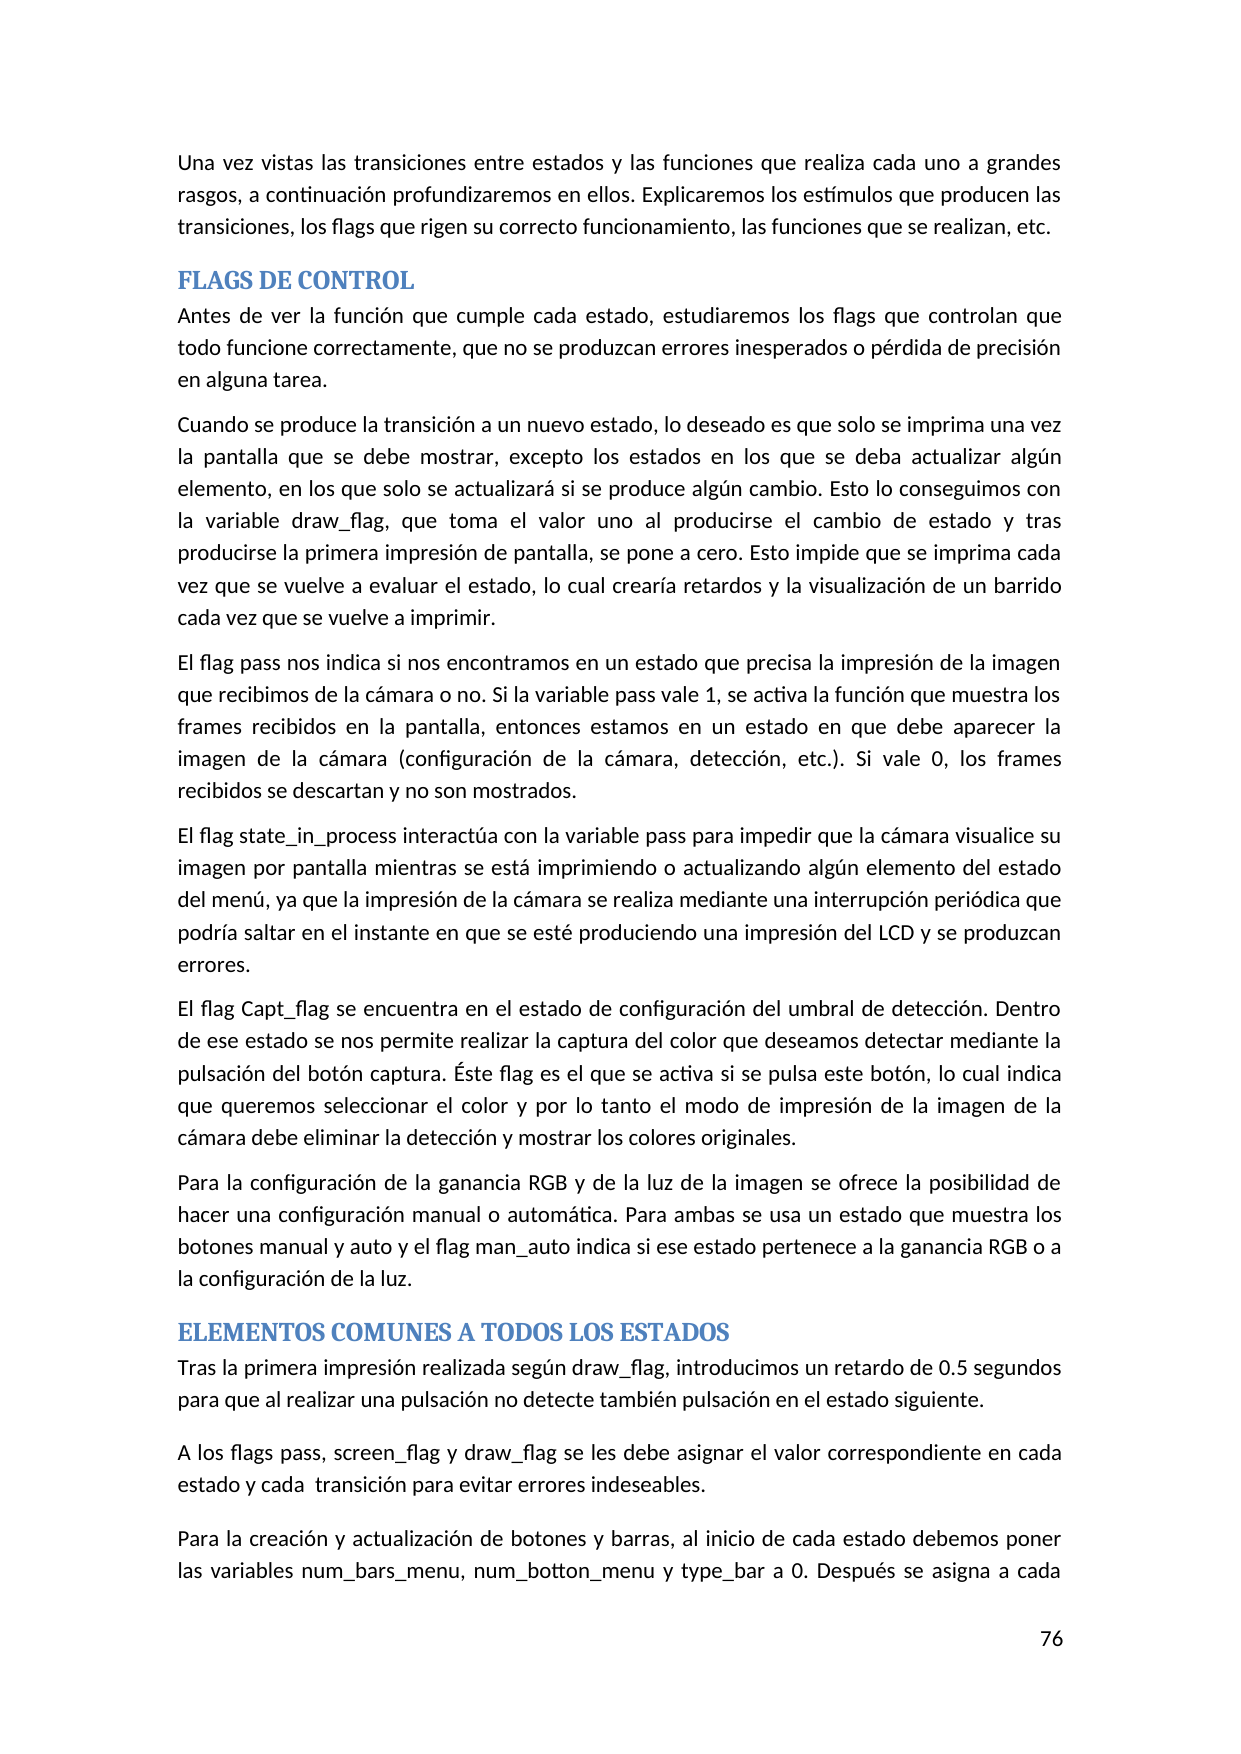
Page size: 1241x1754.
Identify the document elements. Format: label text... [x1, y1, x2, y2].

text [177, 1524, 1063, 1584]
text El flag pass nos indica si nos encontramos en un estado que precisa la impresión de la imagen que recibimos de la cámara o no. Si la variable pass vale 1, se activa la función que muestra los frames recibidos en la pantalla, entonces estamos en un estado en que debe aparecer la imagen de la cámara (configuración de la cámara, detección, etc.). Si vale 0, los frames recibidos se descartan y no son mostrados. [177, 648, 1063, 804]
text El flag Capt_flag se encuentra en el estado de configuración del umbral de detección. Dentro de ese estado se nos permite realizar la captura del color que deseamos detectar mediante la pulsación del botón captura. Éste flag es el que se activa si se pulsa este botón, lo cual indica que queremos seleccionar el color y por lo tanto el modo de impresión de la imagen de la cámara debe eliminar la detección y mostrar los colores originales. [177, 994, 1063, 1151]
subtitle ELEMENTOS COMUNES A TODOS LOS ESTADOS [177, 1317, 1063, 1349]
text Antes de ver la función que cumple cada estado, estudiaremos los flags que controlan que todo funcione correctamente, que no se produzcan errores inesperados o pérdida de precisión en alguna tarea. [177, 301, 1063, 393]
text Cuando se produce la transición a un nuevo estado, lo deseado es que solo se imprima una vez la pantalla que se debe mostrar, excepto los estados en los que se deba actualizar algún elemento, en los que solo se actualizará si se produce algún cambio. Esto lo conseguimos con la variable draw_flag, que toma el valor uno al producirse el cambio de estado y tras producirse la primera impresión de pantalla, se pone a cero. Esto impide que se imprima cada vez que se vuelve a evaluar el estado, lo cual crearía retardos y la visualización de un barrido cada vez que se vuelve a imprimir. [177, 410, 1063, 631]
text El flag state_in_process interactúa con la variable pass para impedir que la cámara visualice su imagen por pantalla mientras se está imprimiendo o actualizando algún elemento del estado del menú, ya que la impresión de la cámara se realiza mediante una interrupción periódica que podría saltar en el instante en que se esté produciendo una impresión del LCD y se produzcan errores. [177, 821, 1063, 978]
text A los flags pass, screen_flag y draw_flag se les debe asignar el valor correspondiente en cada estado y cada transición para evitar errores indeseables. [177, 1438, 1063, 1499]
text Para la configuración de la ganancia RGB y de la luz de la imagen se ofrece la posibilidad de hacer una configuración manual o automática. Para ambas se usa un estado que muestra los botones manual y auto y el flag man_auto indica si ese estado pertenece a la ganancia RGB o a la configuración de la luz. [177, 1168, 1063, 1292]
subtitle FLAGS DE CONTROL [177, 265, 1063, 296]
text Tras la primera impresión realizada según draw_flag, introducimos un retardo de 0.5 segundos para que al realizar una pulsación no detecte también pulsación en el estado siguiente. [177, 1353, 1063, 1413]
text Una vez vistas las transiciones entre estados y las funciones que realiza cada uno a grandes rasgos, a continuación profundizaremos en ellos. Explicaremos los estímulos que producen las transiciones, los flags que rigen su correcto funcionamiento, las funciones que se realizan, etc. [177, 148, 1063, 240]
